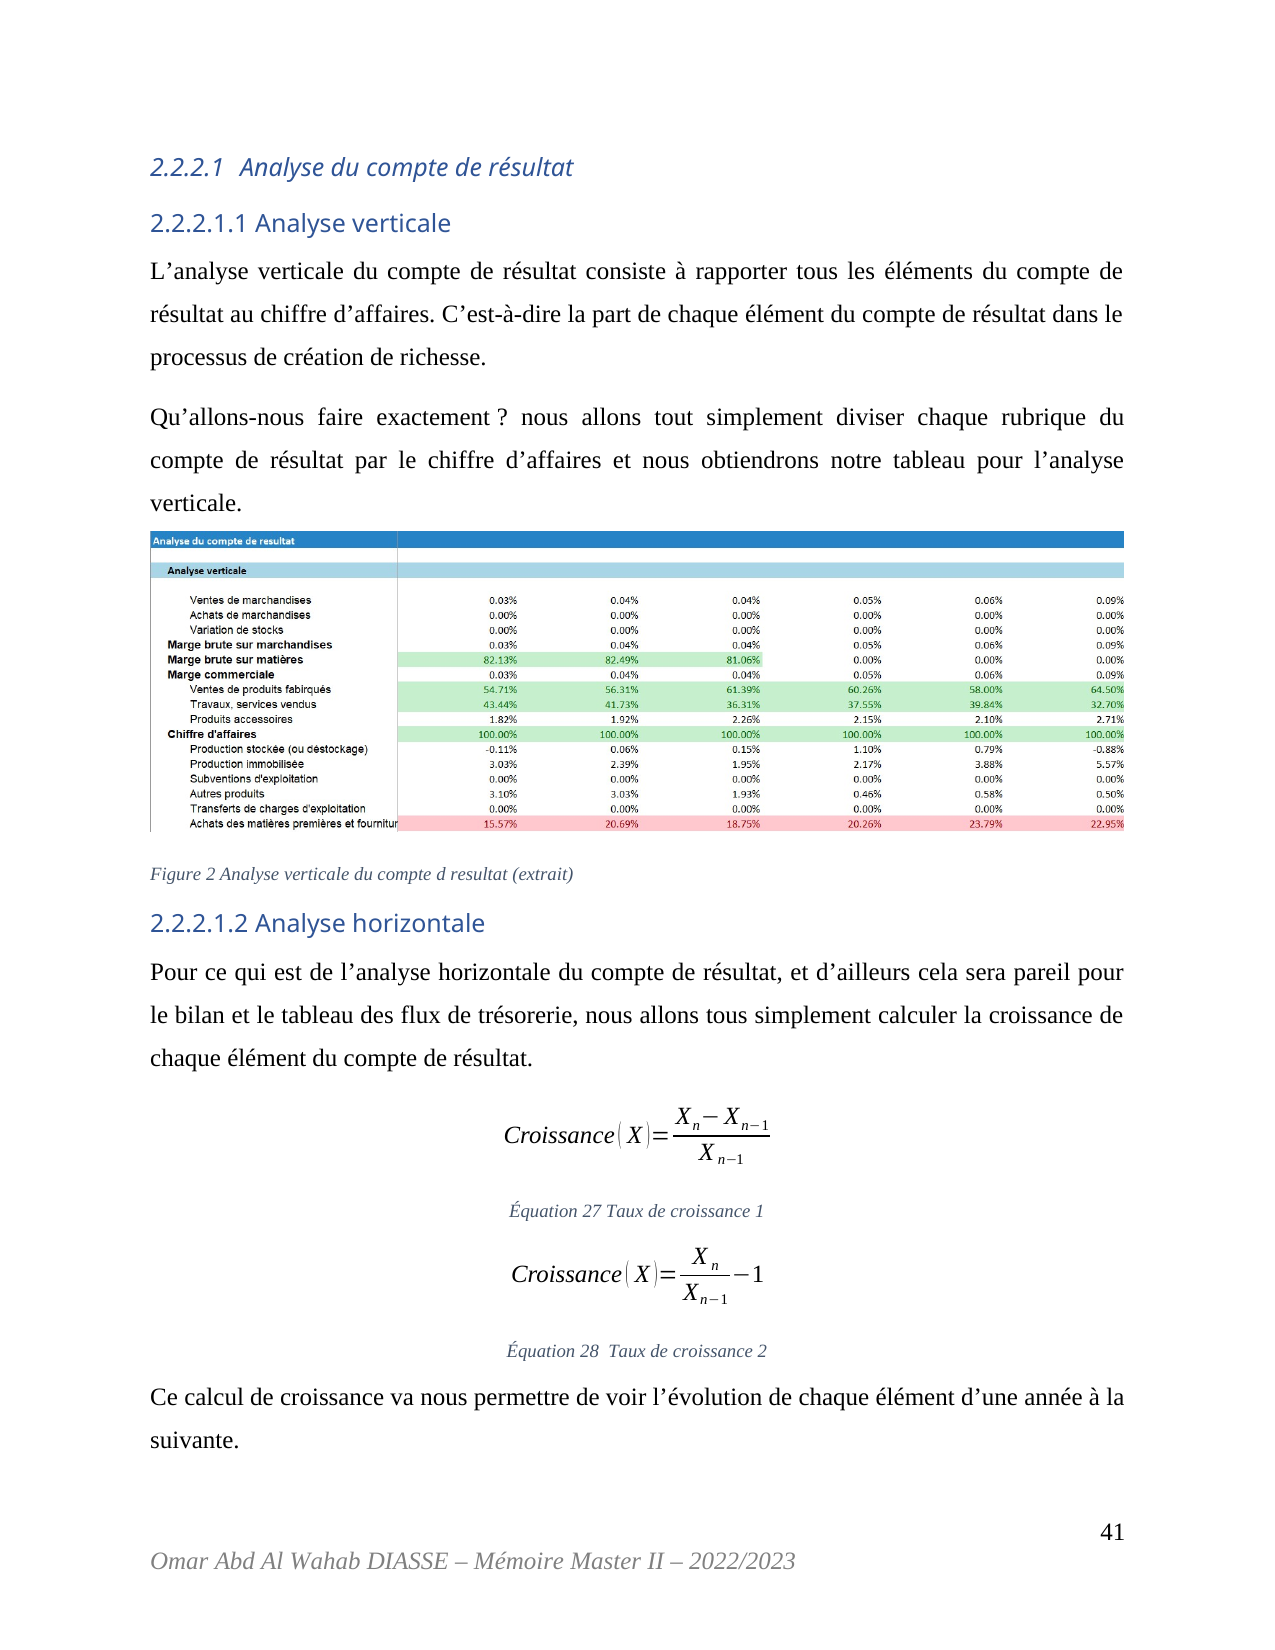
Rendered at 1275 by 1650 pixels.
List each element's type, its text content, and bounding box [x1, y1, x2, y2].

text Ce calcul de croissance va nous permettre de voir l’évolution de chaque élément d’une année à la suivante. [150, 1382, 1125, 1454]
text Équation 27 Taux de croissance 1 [150, 1200, 1125, 1222]
text L’analyse verticale du compte de résultat consiste à rapporter tous les éléments du compte de résultat au chiffre d’affaires. C’est-à-dire la part de chaque élément du compte de résultat dans le processus de création de richesse. [150, 256, 1125, 371]
text Figure 2 Analyse verticale du compte d resultat (extrait) [150, 863, 1125, 885]
text Pour ce qui est de l’analyse horizontale du compte de résultat, et d’ailleurs cela sera pareil pour le bilan et le tableau des flux de trésorerie, nous allons tous simplement calculer la croissance de chaque élément du compte de résultat. [150, 957, 1125, 1072]
subtitle Analyse du compte de résultat [150, 150, 1125, 184]
picture [150, 531, 1124, 832]
subtitle Analyse verticale [150, 205, 1125, 239]
subtitle Analyse horizontale [150, 906, 1125, 939]
text Équation 28 Taux de croissance 2 [150, 1340, 1125, 1361]
